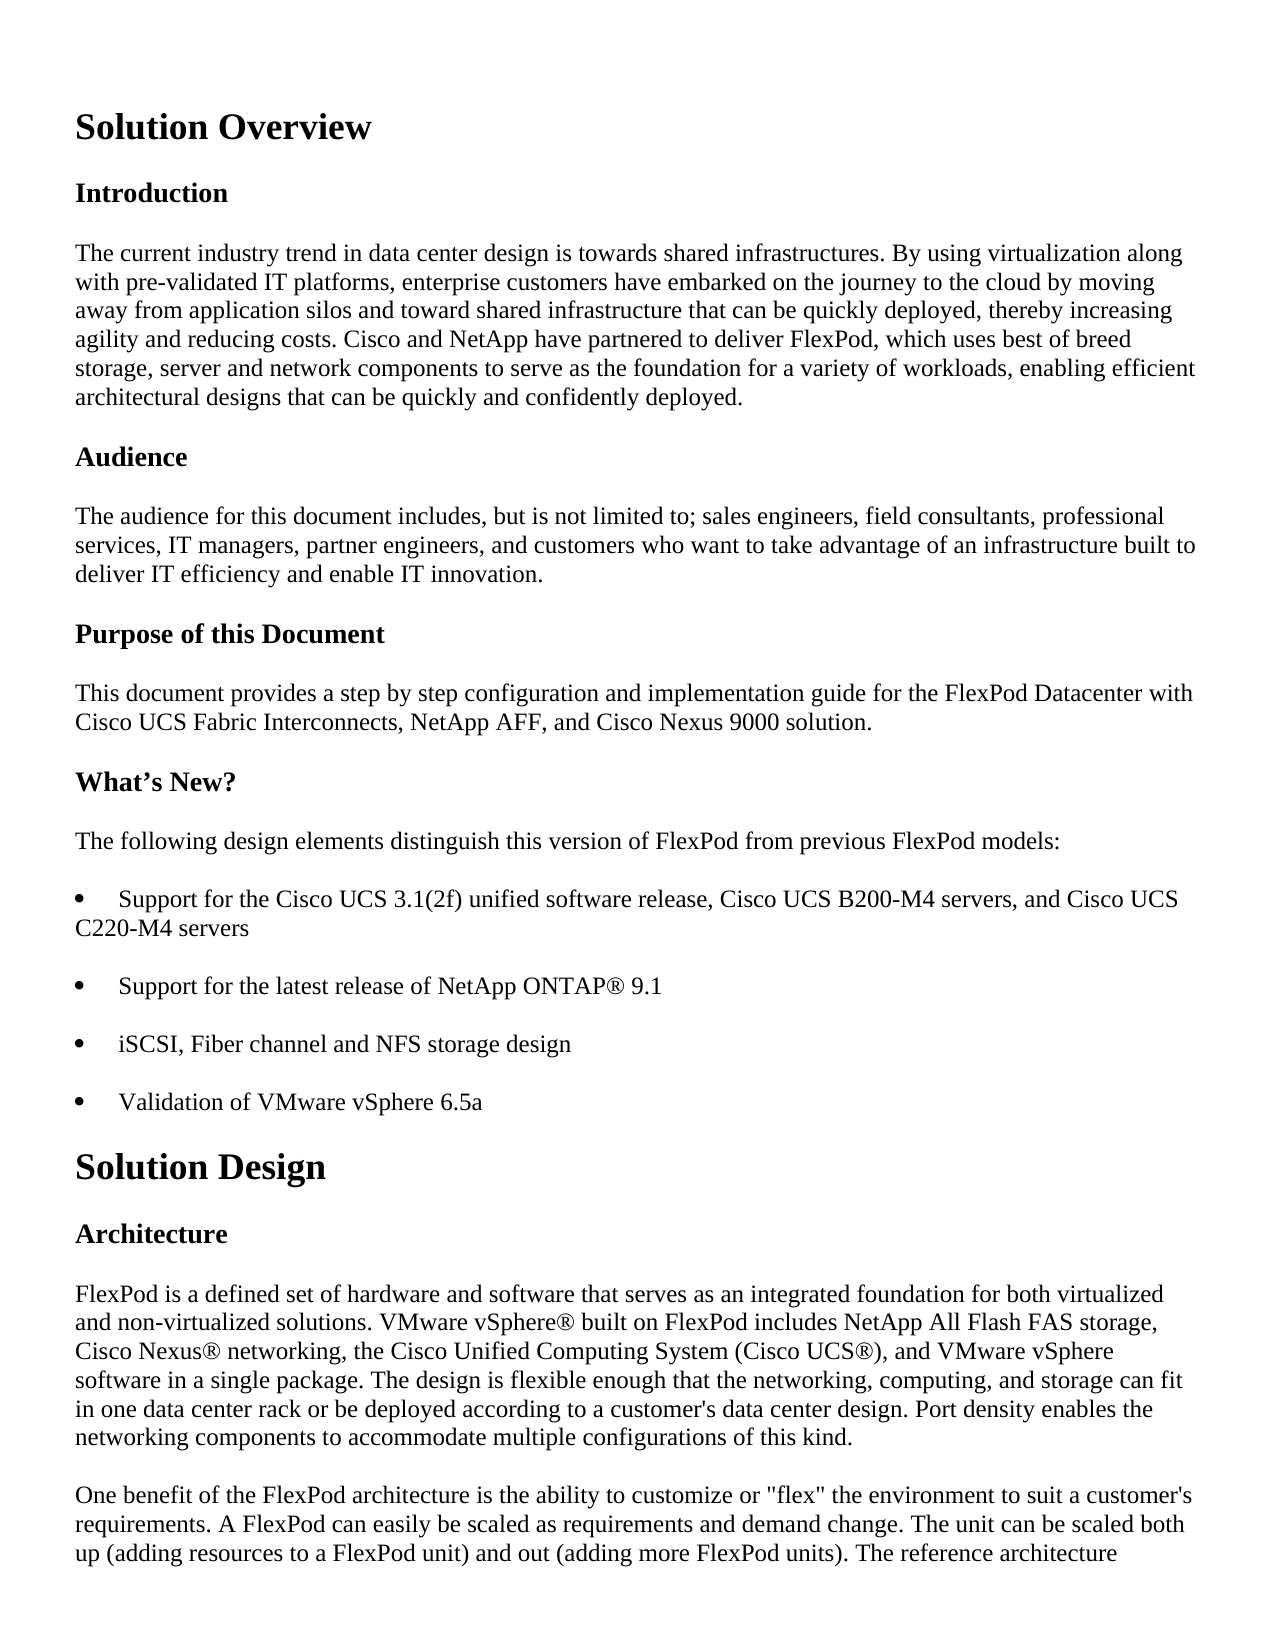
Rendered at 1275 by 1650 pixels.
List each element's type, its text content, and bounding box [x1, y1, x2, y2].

text The current industry trend in data center design is towards shared infrastructures. By using virtualization along with pre-validated IT platforms, enterprise customers have embarked on the journey to the cloud by moving away from application silos and toward shared infrastructure that can be quickly deployed, thereby increasing agility and reducing costs. Cisco and NetApp have partnered to deliver FlexPod, which uses best of breed storage, server and network components to serve as the foundation for a variety of workloads, enabling efficient architectural designs that can be quickly and confidently deployed. [75, 238, 1200, 411]
text  Support for the latest release of NetApp ONTAP® 9.1 [75, 971, 1200, 1000]
text Solution Overview [75, 104, 1200, 147]
text  iSCSI, Fiber channel and NFS storage design [75, 1029, 1200, 1058]
text Introduction [75, 176, 1200, 209]
text Audience [75, 440, 1200, 472]
text  Support for the Cisco UCS 3.1(2f) unified software release, Cisco UCS B200-M4 servers, and Cisco UCS C220-M4 servers [75, 884, 1200, 942]
text Architecture [75, 1217, 1200, 1249]
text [75, 1480, 1200, 1567]
text What’s New? [75, 765, 1200, 797]
text  Validation of VMware vSphere 6.5a [75, 1087, 1200, 1116]
text The audience for this document includes, but is not limited to; sales engineers, field consultants, professional services, IT managers, partner engineers, and customers who want to take advantage of an infrastructure built to deliver IT efficiency and enable IT innovation. [75, 501, 1200, 587]
text FlexPod is a defined set of hardware and software that serves as an integrated foundation for both virtualized and non-virtualized solutions. VMware vSphere® built on FlexPod includes NetApp All Flash FAS storage, Cisco Nexus® networking, the Cisco Unified Computing System (Cisco UCS®), and VMware vSphere software in a single package. The design is flexible enough that the networking, computing, and storage can fit in one data center rack or be deployed according to a customer's data center design. Port density enables the networking components to accommodate multiple configurations of this kind. [75, 1279, 1200, 1451]
text Solution Design [75, 1145, 1200, 1188]
text Purpose of this Document [75, 617, 1200, 649]
text The following design elements distinguish this version of FlexPod from previous FlexPod models: [75, 826, 1200, 855]
text This document provides a step by step configuration and implementation guide for the FlexPod Datacenter with Cisco UCS Fabric Interconnects, NetApp AFF, and Cisco Nexus 9000 solution. [75, 678, 1200, 736]
